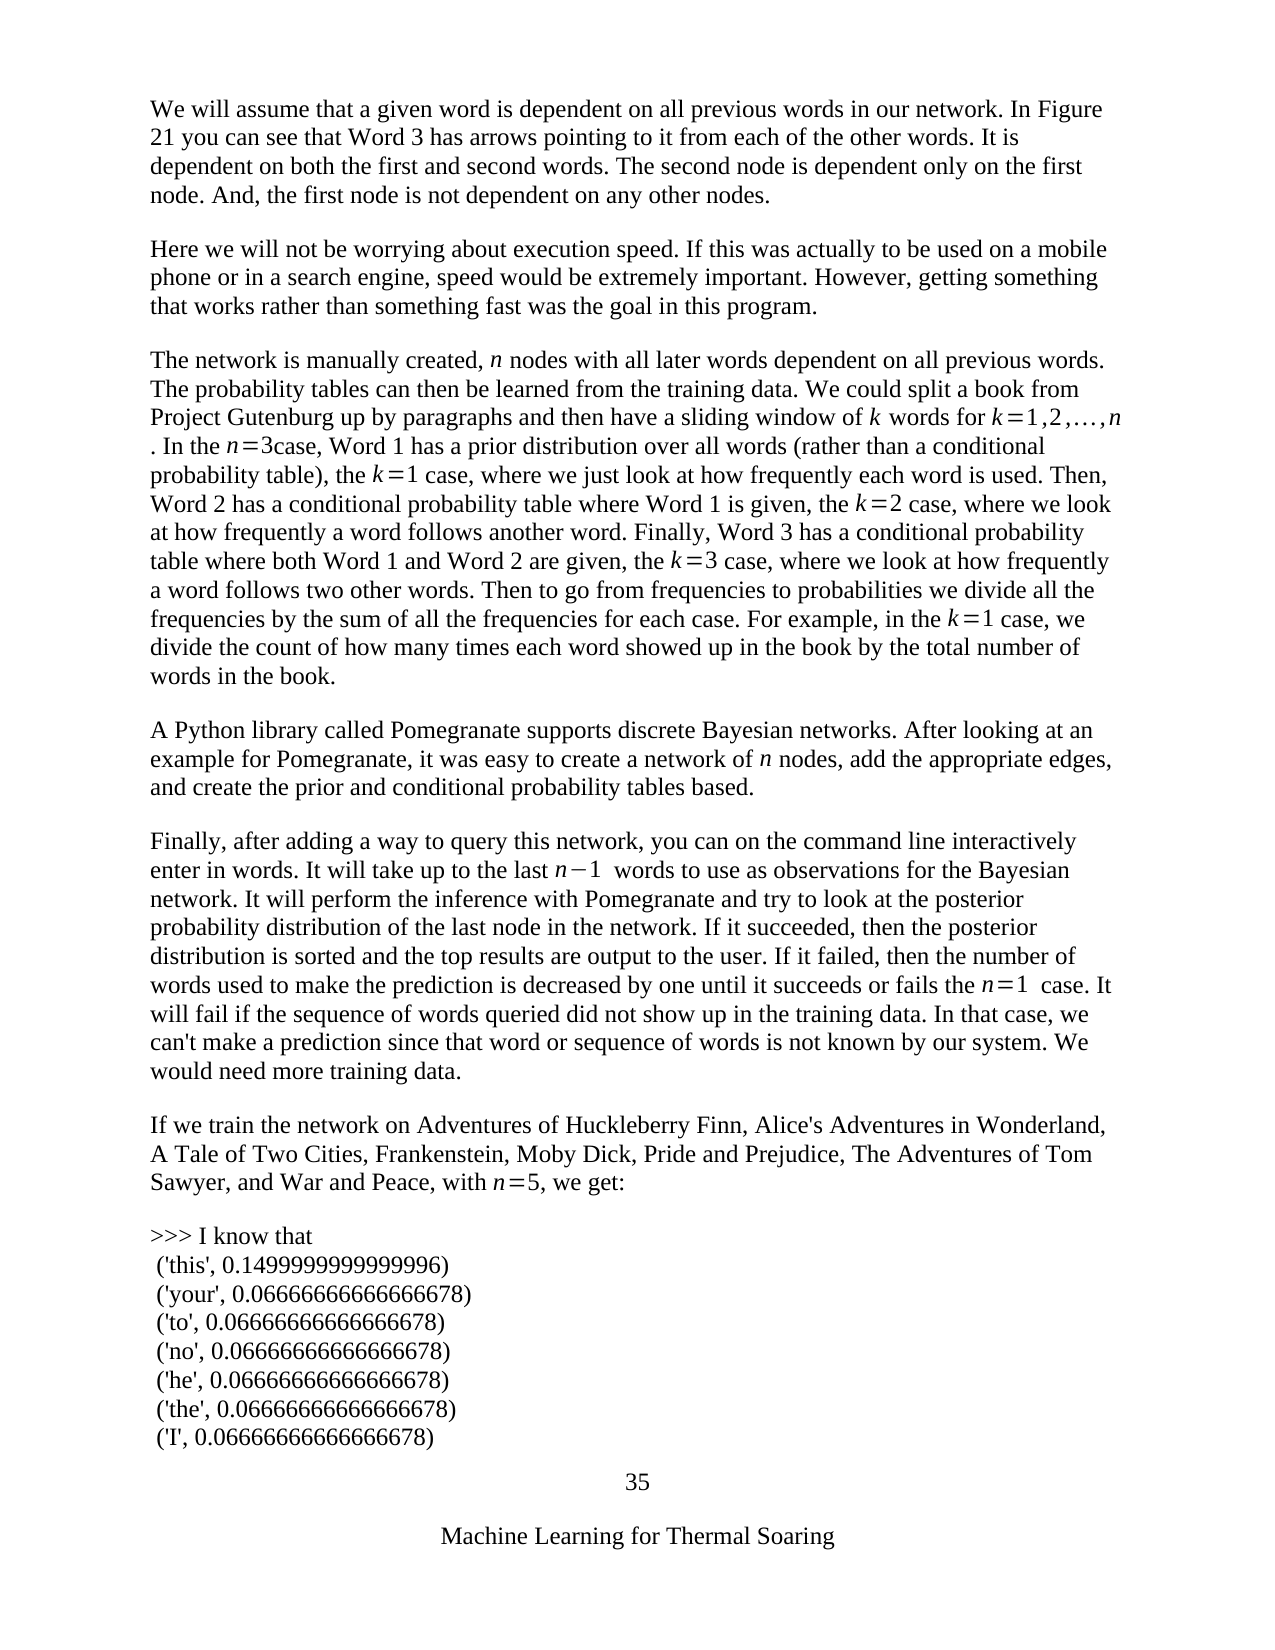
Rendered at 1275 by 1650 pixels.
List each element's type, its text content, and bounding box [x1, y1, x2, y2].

text >>> I know that [150, 1221, 1125, 1250]
text The network is manually created, nodes with all later words dependent on all previous words. The probability tables can then be learned from the training data. We could split a book from Project Gutenburg up by paragraphs and then have a sliding window of words for . In the case, Word 1 has a prior distribution over all words (rather than a conditional probability table), the case, where we just look at how frequently each word is used. Then, Word 2 has a conditional probability table where Word 1 is given, the case, where we look at how frequently a word follows another word. Finally, Word 3 has a conditional probability table where both Word 1 and Word 2 are given, the case, where we look at how frequently a word follows two other words. Then to go from frequencies to probabilities we divide all the frequencies by the sum of all the frequencies for each case. For example, in the case, we divide the count of how many times each word showed up in the book by the total number of words in the book. [150, 345, 1125, 690]
text ('to', 0.06666666666666678) [150, 1307, 1125, 1336]
text ('no', 0.06666666666666678) [150, 1336, 1125, 1365]
text ('this', 0.1499999999999996) [150, 1250, 1125, 1279]
text ('your', 0.06666666666666678) [150, 1279, 1125, 1307]
text Here we will not be worrying about execution speed. If this was actually to be used on a mobile phone or in a search engine, speed would be extremely important. However, getting something that works rather than something fast was the goal in this program. [150, 234, 1125, 320]
text ('he', 0.06666666666666678) [150, 1365, 1125, 1394]
text We will assume that a given word is dependent on all previous words in our network. In Figure 21 you can see that Word 3 has arrows pointing to it from each of the other words. It is dependent on both the first and second words. The second node is dependent only on the first node. And, the first node is not dependent on any other nodes. [150, 94, 1125, 209]
text Finally, after adding a way to query this network, you can on the command line interactively enter in words. It will take up to the last words to use as observations for the Bayesian network. It will perform the inference with Pomegranate and try to look at the posterior probability distribution of the last node in the network. If it succeeded, then the posterior distribution is sorted and the top results are output to the user. If it failed, then the number of words used to make the prediction is decreased by one until it succeeds or fails the case. It will fail if the sequence of words queried did not show up in the training data. In that case, we can't make a prediction since that word or sequence of words is not known by our system. We would need more training data. [150, 826, 1125, 1085]
text If we train the network on Adventures of Huckleberry Finn, Alice's Adventures in Wonderland, A Tale of Two Cities, Frankenstein, Moby Dick, Pride and Prejudice, The Adventures of Tom Sawyer, and War and Peace, with , we get: [150, 1110, 1125, 1196]
text ('the', 0.06666666666666678) [150, 1394, 1125, 1422]
text ('I', 0.06666666666666678) [150, 1422, 1125, 1451]
text A Python library called Pomegranate supports discrete Bayesian networks. After looking at an example for Pomegranate, it was easy to create a network of nodes, add the appropriate edges, and create the prior and conditional probability tables based. [150, 715, 1125, 801]
